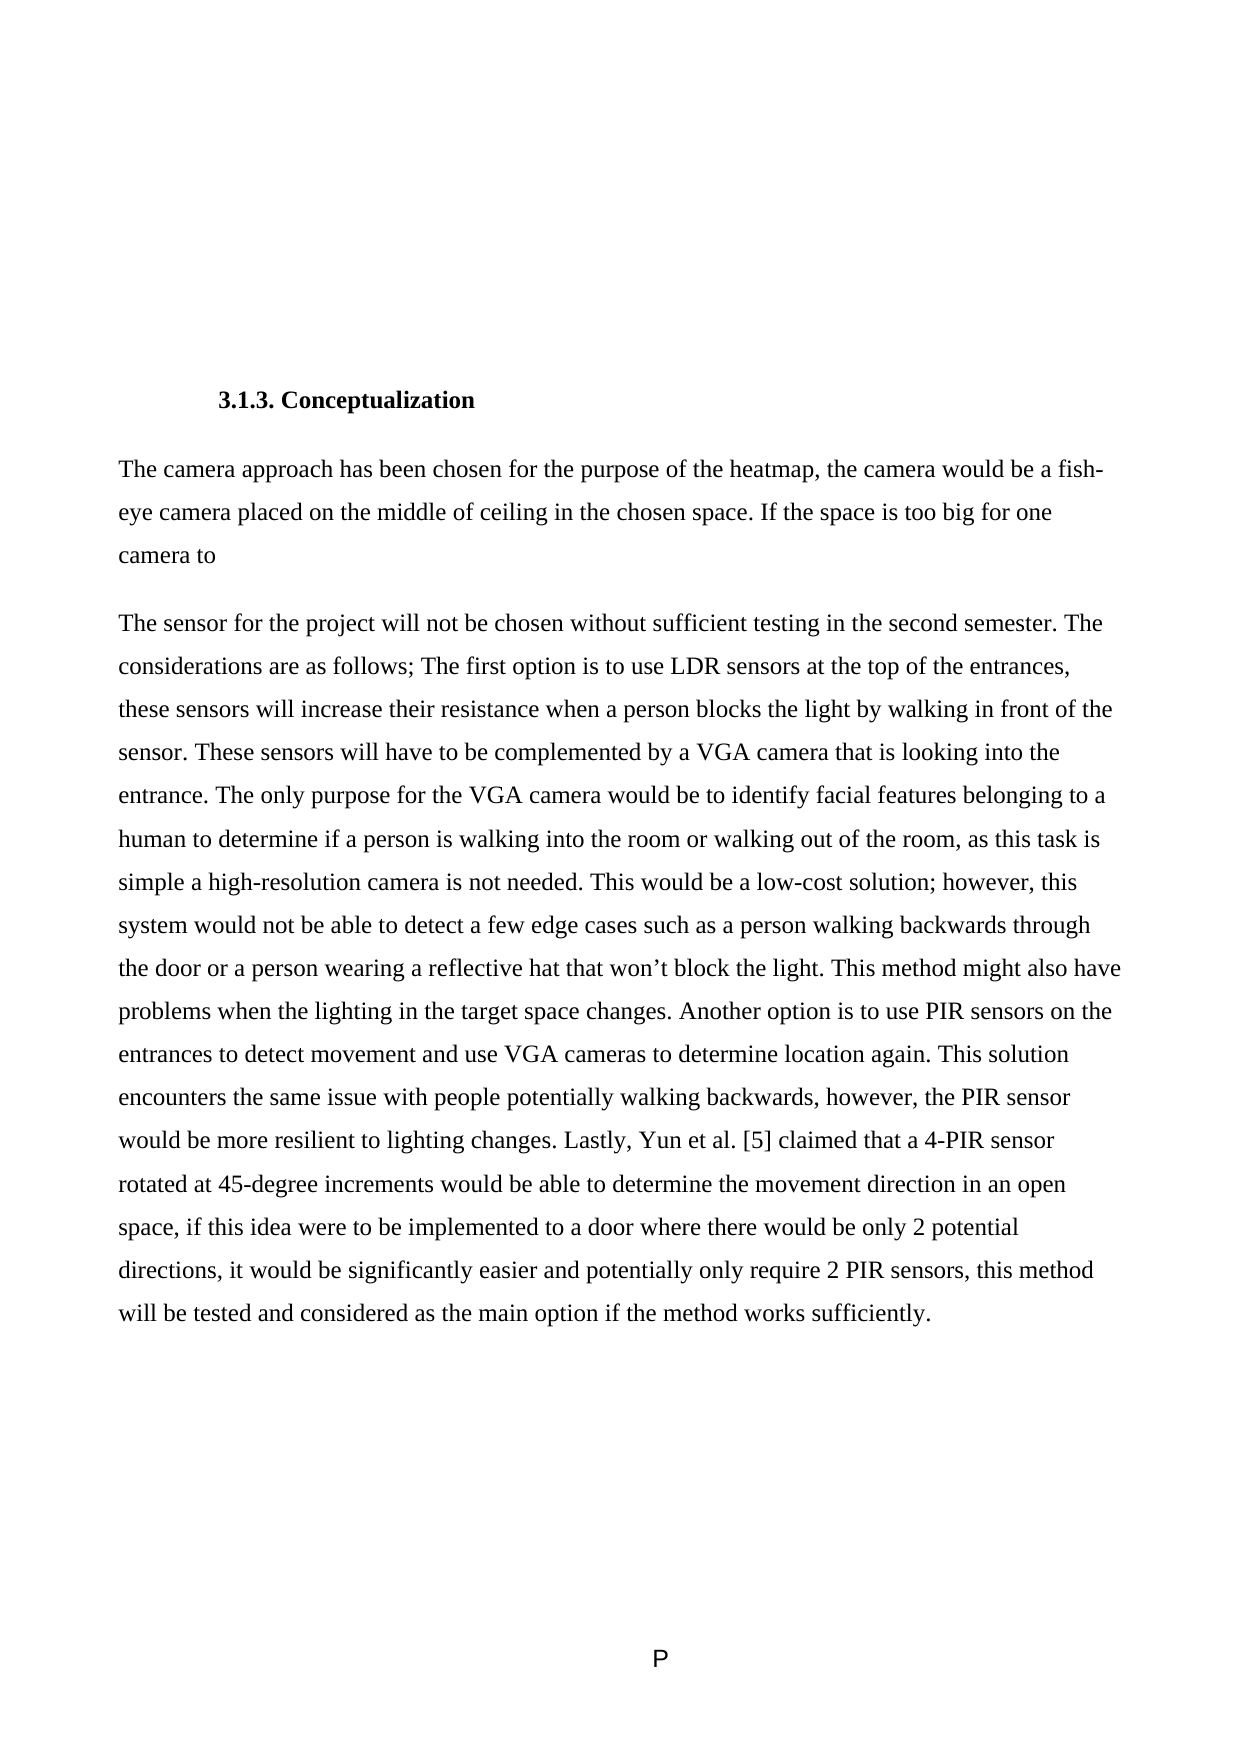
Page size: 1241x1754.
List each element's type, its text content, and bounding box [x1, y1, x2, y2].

subtitle 3.1.3. Conceptualization [118, 386, 1122, 414]
text The camera approach has been chosen for the purpose of the heatmap, the camera would be a fish-eye camera placed on the middle of ceiling in the chosen space. If the space is too big for one camera to [118, 454, 1122, 569]
text The sensor for the project will not be chosen without sufficient testing in the second semester. The considerations are as follows; The first option is to use LDR sensors at the top of the entrances, these sensors will increase their resistance when a person blocks the light by walking in front of the sensor. These sensors will have to be complemented by a VGA camera that is looking into the entrance. The only purpose for the VGA camera would be to identify facial features belonging to a human to determine if a person is walking into the room or walking out of the room, as this task is simple a high-resolution camera is not needed. This would be a low-cost solution; however, this system would not be able to detect a few edge cases such as a person walking backwards through the door or a person wearing a reflective hat that won’t block the light. This method might also have problems when the lighting in the target space changes. Another option is to use PIR sensors on the entrances to detect movement and use VGA cameras to determine location again. This solution encounters the same issue with people potentially walking backwards, however, the PIR sensor would be more resilient to lighting changes. Lastly, Yun et al. [5] claimed that a 4-PIR sensor rotated at 45-degree increments would be able to determine the movement direction in an open space, if this idea were to be implemented to a door where there would be only 2 potential directions, it would be significantly easier and potentially only require 2 PIR sensors, this method will be tested and considered as the main option if the method works sufficiently. [118, 608, 1122, 1327]
